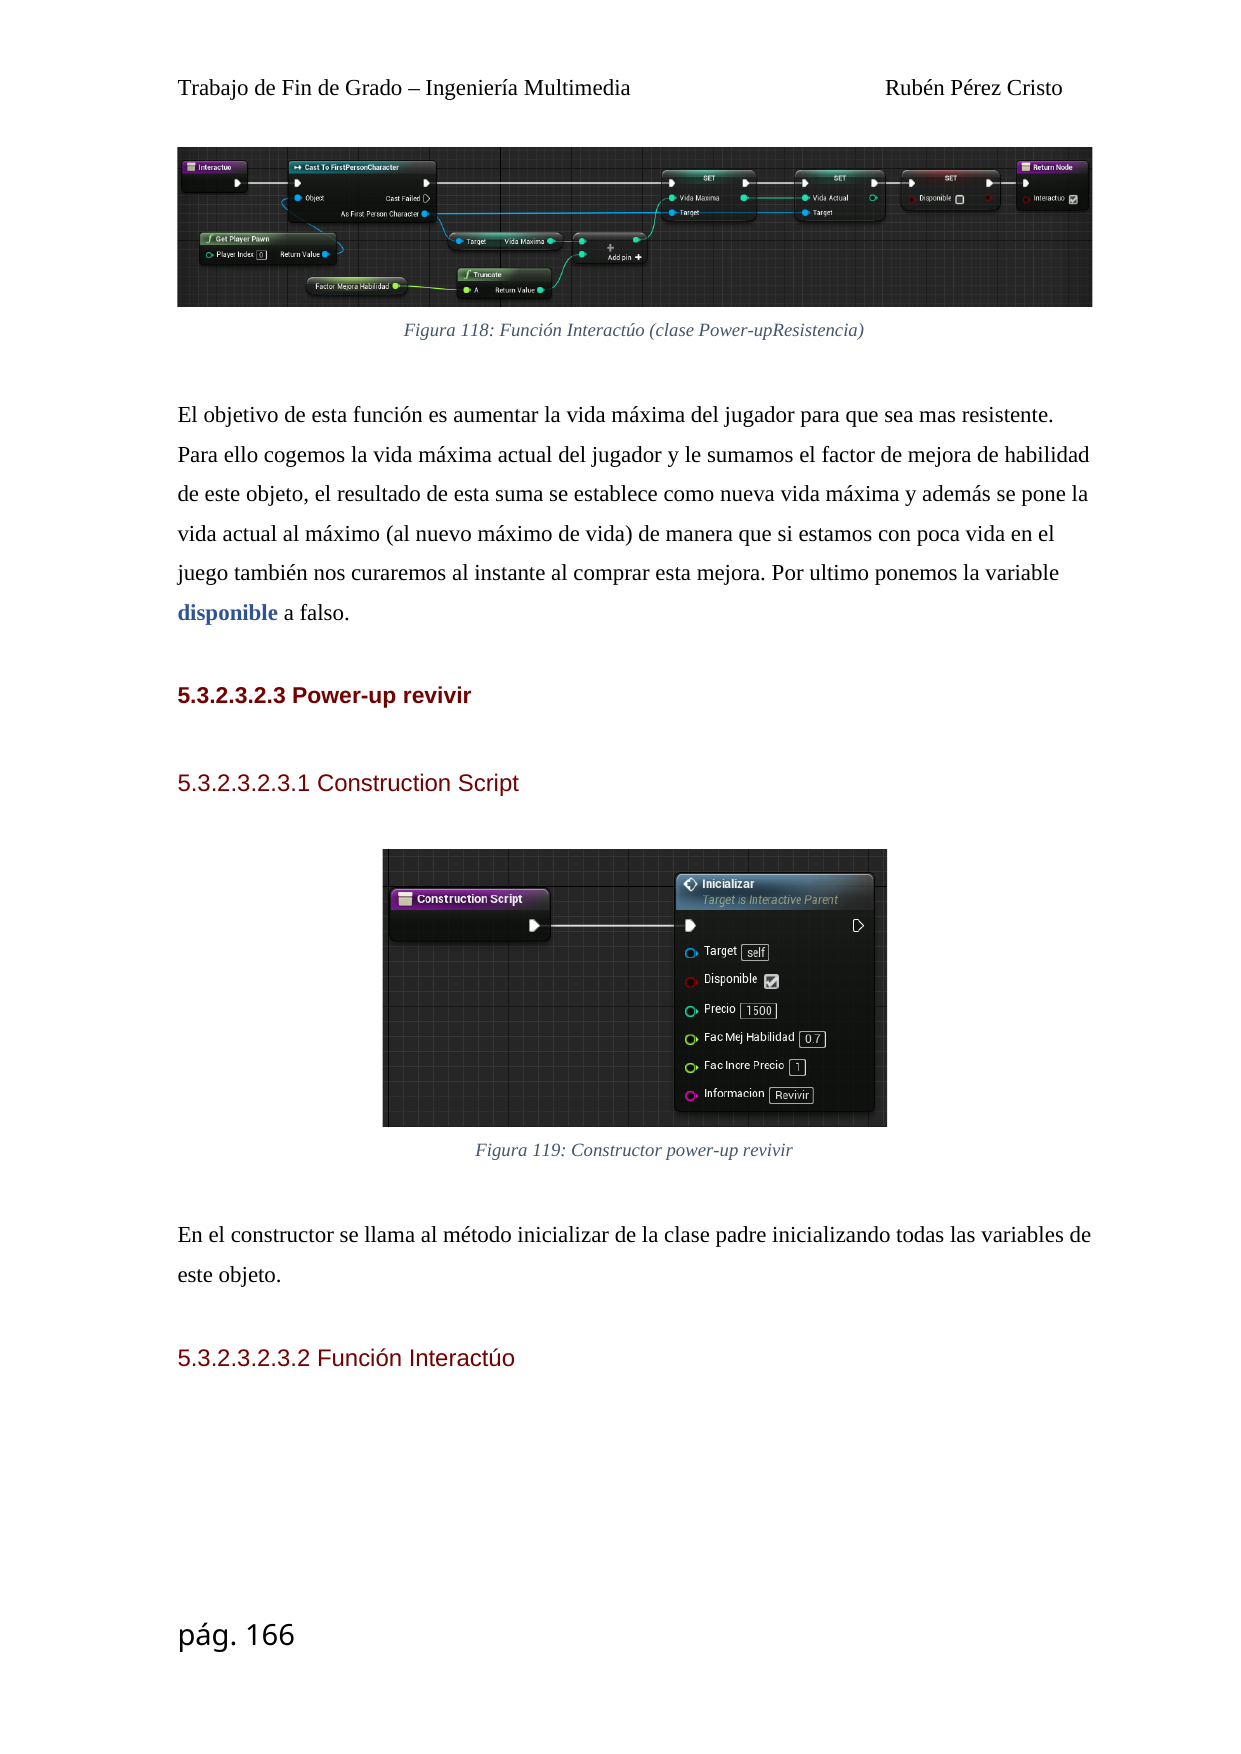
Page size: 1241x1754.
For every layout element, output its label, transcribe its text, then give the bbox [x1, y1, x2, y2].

text El objetivo de esta función es aumentar la vida máxima del jugador para que sea mas resistente. Para ello cogemos la vida máxima actual del jugador y le sumamos el factor de mejora de habilidad de este objeto, el resultado de esta suma se establece como nueva vida máxima y además se pone la vida actual al máximo (al nuevo máximo de vida) de manera que si estamos con poca vida en el juego también nos curaremos al instante al comprar esta mejora. Por ultimo ponemos la variable disponible a falso. [177, 401, 1092, 625]
subtitle 5.3.2.3.2.3.2 Función Interactúo [177, 1344, 1092, 1371]
text En el constructor se llama al método inicializar de la clase padre inicializando todas las variables de este objeto. [177, 1221, 1092, 1287]
text Figura : Constructor power-up revivir [177, 1139, 1092, 1161]
picture [177, 147, 1093, 307]
subtitle 5.3.2.3.2.3 Power-up revivir [177, 682, 1092, 708]
text Figura : Función Interactúo (clase Power-upResistencia) [177, 319, 1092, 341]
subtitle 5.3.2.3.2.3.1 Construction Script [177, 769, 1092, 797]
picture [382, 849, 888, 1127]
